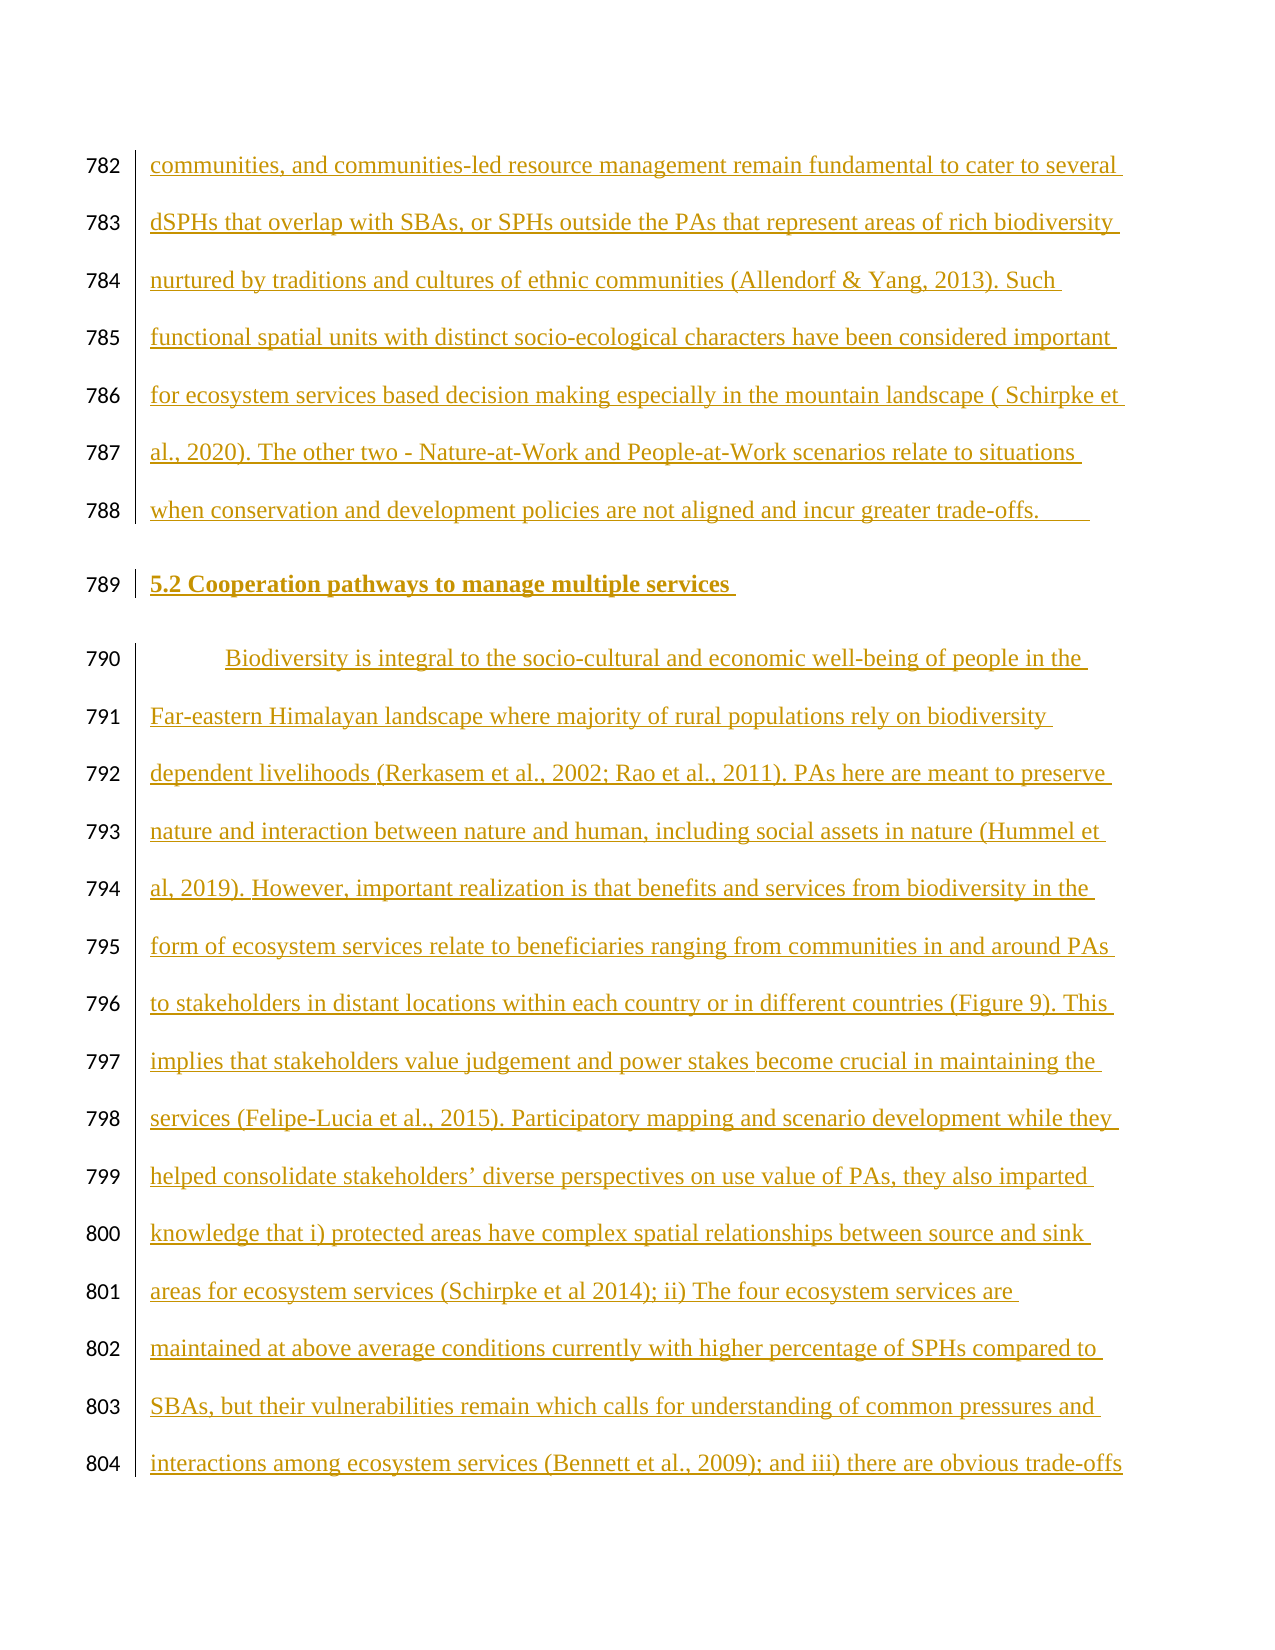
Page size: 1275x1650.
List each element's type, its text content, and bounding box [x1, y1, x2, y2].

text (Rodríguez-Loinaz2015) [150, 406, 1125, 524]
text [150, 150, 1125, 405]
